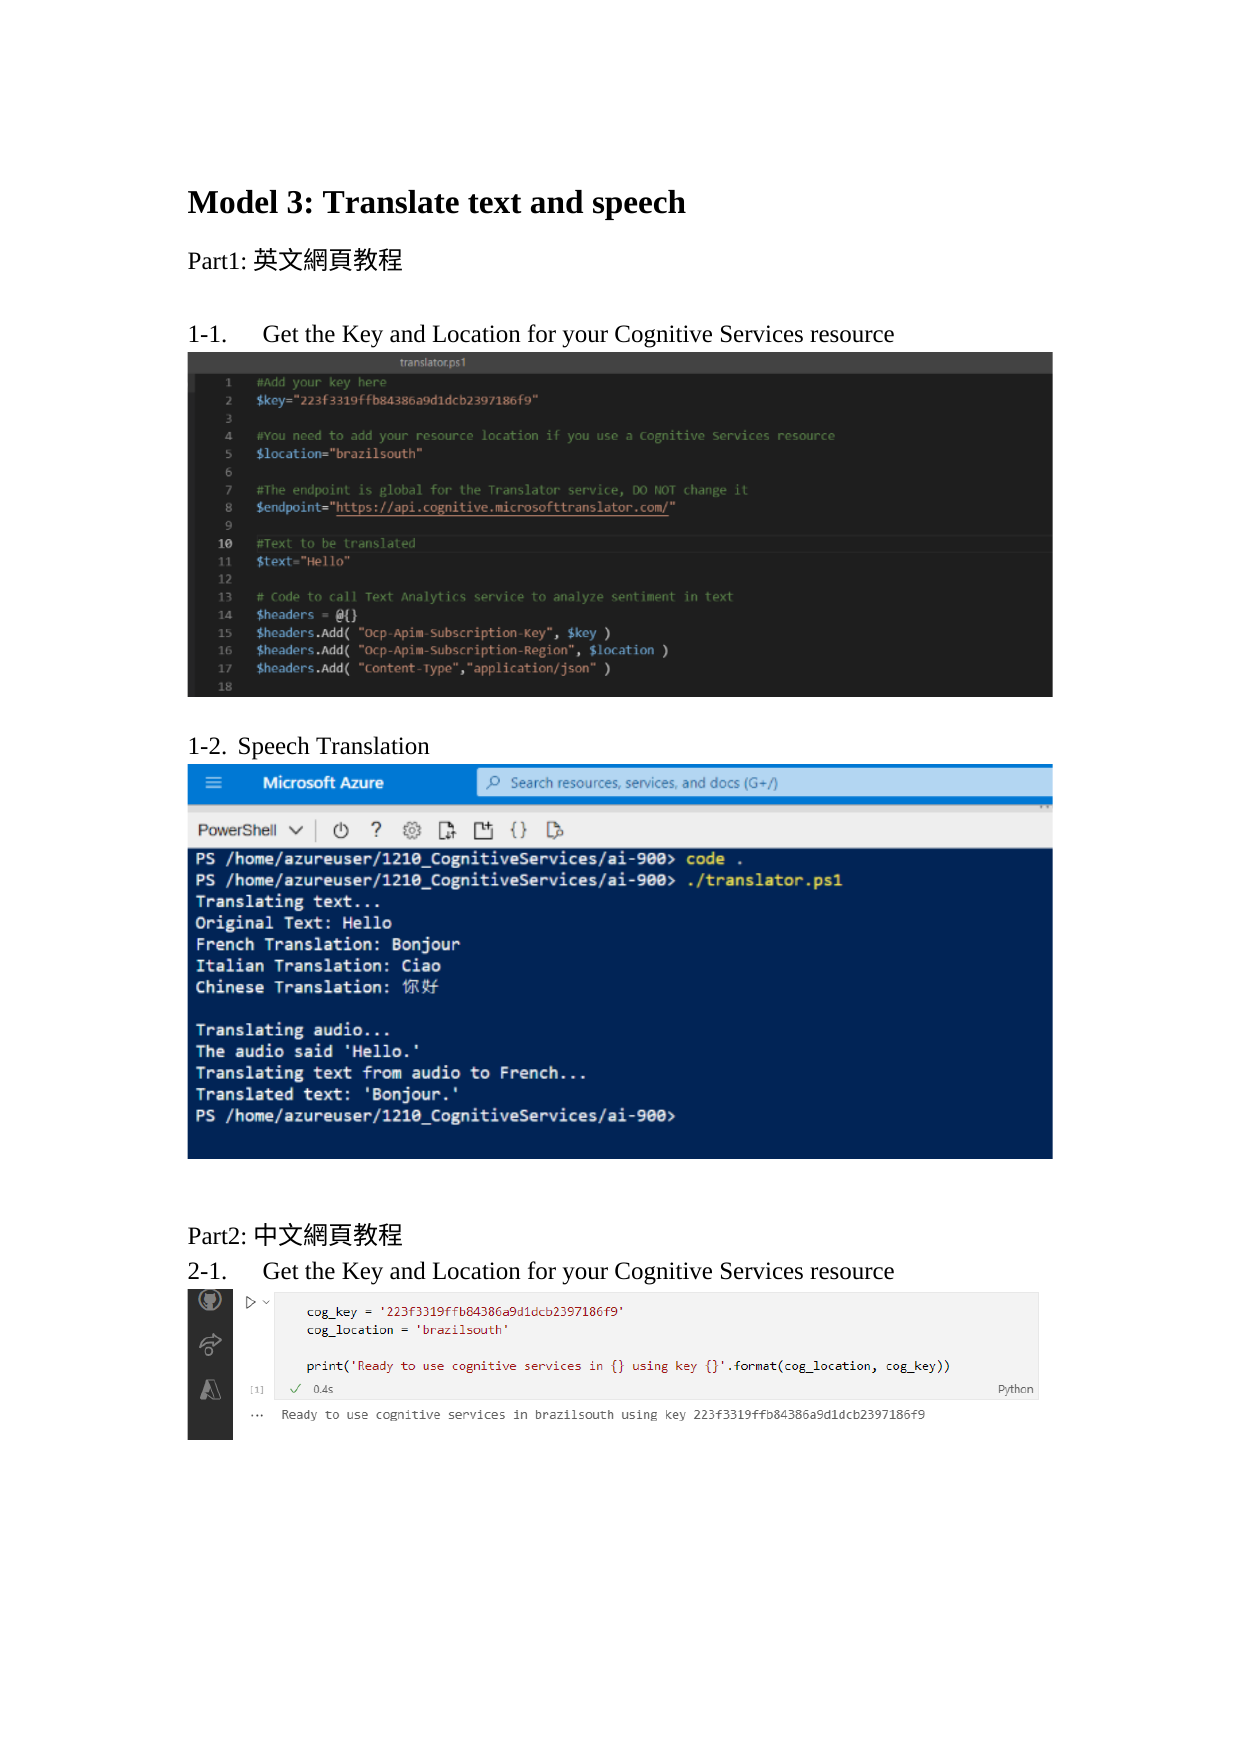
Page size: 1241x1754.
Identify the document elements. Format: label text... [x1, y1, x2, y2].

text Part1: 英文網頁教程 [187, 239, 1053, 277]
text 1-2. Speech Translation [187, 727, 1053, 764]
picture [187, 352, 1053, 697]
picture [187, 1289, 1053, 1440]
subtitle Model 3: Translate text and speech [187, 164, 1053, 239]
list Get the Key and Location for your Cognitive Services resource [187, 1252, 1053, 1289]
list Get the Key and Location for your Cognitive Services resource [187, 314, 1053, 352]
picture [187, 764, 1053, 1159]
text Part2: 中文網頁教程 [187, 1214, 1053, 1252]
